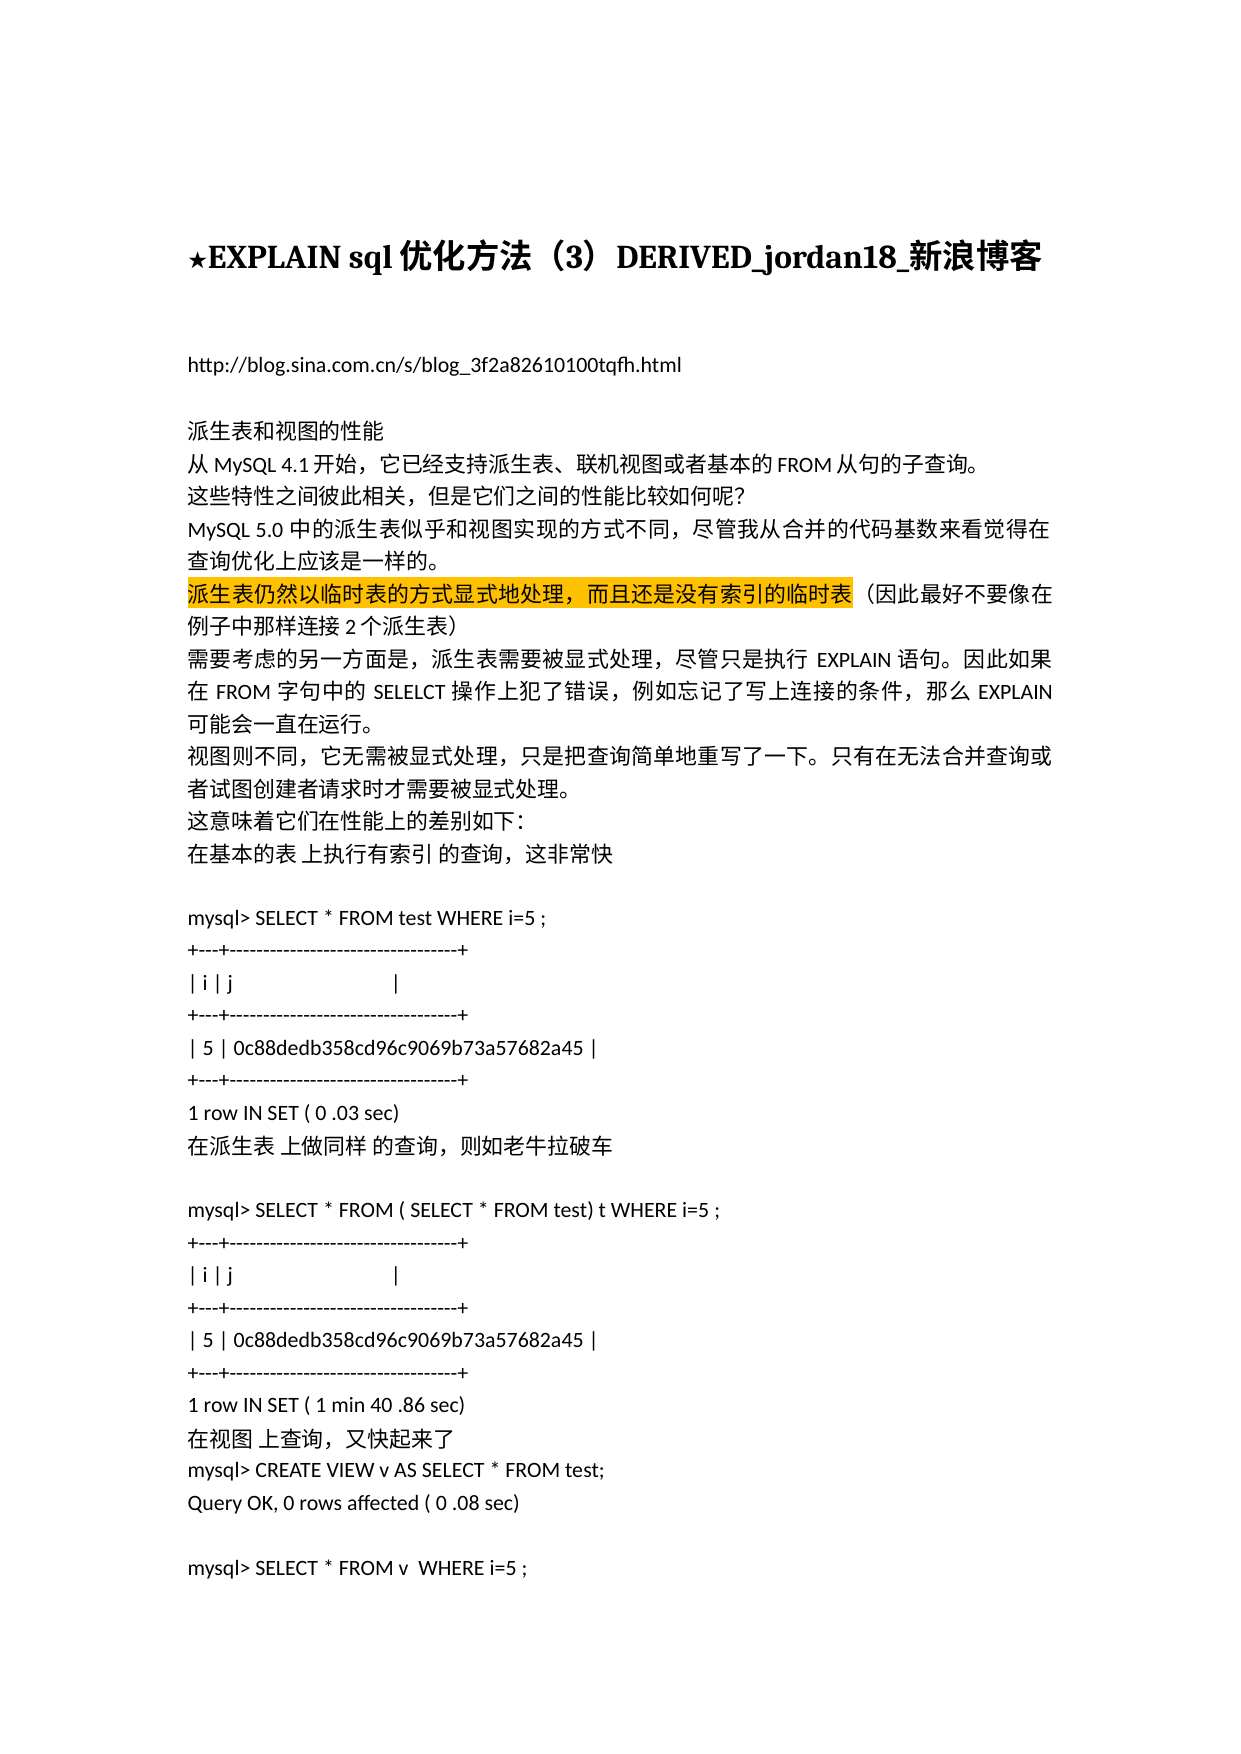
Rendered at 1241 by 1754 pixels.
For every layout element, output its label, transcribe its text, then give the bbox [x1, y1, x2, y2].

text mysql> SELECT * FROM v WHERE i=5 ; [187, 1551, 1053, 1584]
text 这意味着它们在性能上的差别如下： [187, 804, 1053, 836]
text mysql> SELECT * FROM ( SELECT * FROM test) t WHERE i=5 ; [187, 1194, 1053, 1226]
text 在基本的表 上执行有索引 的查询，这非常快 [187, 836, 1053, 869]
text 需要考虑的另一方面是，派生表需要被显式处理，尽管只是执行 EXPLAIN 语句。因此如果在 FROM 字句中的 SELELCT 操作上犯了错误，例如忘记了写上连接的条件，那么 EXPLAIN 可能会一直在运行。 [187, 641, 1053, 739]
subtitle ★EXPLAIN sql优化方法（3）DERIVED_jordan18_新浪博客 [187, 222, 1053, 287]
text +---+----------------------------------+ [187, 1064, 1053, 1096]
text +---+----------------------------------+ [187, 999, 1053, 1031]
text 这些特性之间彼此相关，但是它们之间的性能比较如何呢？ [187, 479, 1053, 511]
text 1 row IN SET ( 0 .03 sec) [187, 1096, 1053, 1129]
text | i | j | [187, 1259, 1053, 1291]
text 派生表和视图的性能 [187, 414, 1053, 446]
text mysql> CREATE VIEW v AS SELECT * FROM test; [187, 1454, 1053, 1486]
text mysql> SELECT * FROM test WHERE i=5 ; [187, 901, 1053, 934]
text +---+----------------------------------+ [187, 1356, 1053, 1389]
text | 5 | 0c88dedb358cd96c9069b73a57682a45 | [187, 1031, 1053, 1064]
text | 5 | 0c88dedb358cd96c9069b73a57682a45 | [187, 1324, 1053, 1356]
text 在派生表 上做同样 的查询，则如老牛拉破车 [187, 1129, 1053, 1161]
text +---+----------------------------------+ [187, 1226, 1053, 1259]
text 在视图 上查询，又快起来了 [187, 1421, 1053, 1454]
text Query OK, 0 rows affected ( 0 .08 sec) [187, 1486, 1053, 1519]
text +---+----------------------------------+ [187, 934, 1053, 966]
text 从MySQL 4.1开始，它已经支持派生表、联机视图或者基本的FROM从句的子查询。 [187, 446, 1053, 479]
text 派生表仍然以临时表的方式显式地处理，而且还是没有索引的临时表（因此最好不要像在例子中那样连接2个派生表） [187, 576, 1053, 641]
text 1 row IN SET ( 1 min 40 .86 sec) [187, 1389, 1053, 1421]
text | i | j | [187, 966, 1053, 999]
text MySQL 5.0 中的派生表似乎和视图实现的方式不同，尽管我从合并的代码基数来看觉得在查询优化上应该是一样的。 [187, 511, 1053, 576]
text 视图则不同，它无需被显式处理，只是把查询简单地重写了一下。只有在无法合并查询或者试图创建者请求时才需要被显式处理。 [187, 739, 1053, 804]
text +---+----------------------------------+ [187, 1291, 1053, 1324]
text http://blog.sina.com.cn/s/blog_3f2a82610100tqfh.html [187, 349, 1053, 381]
